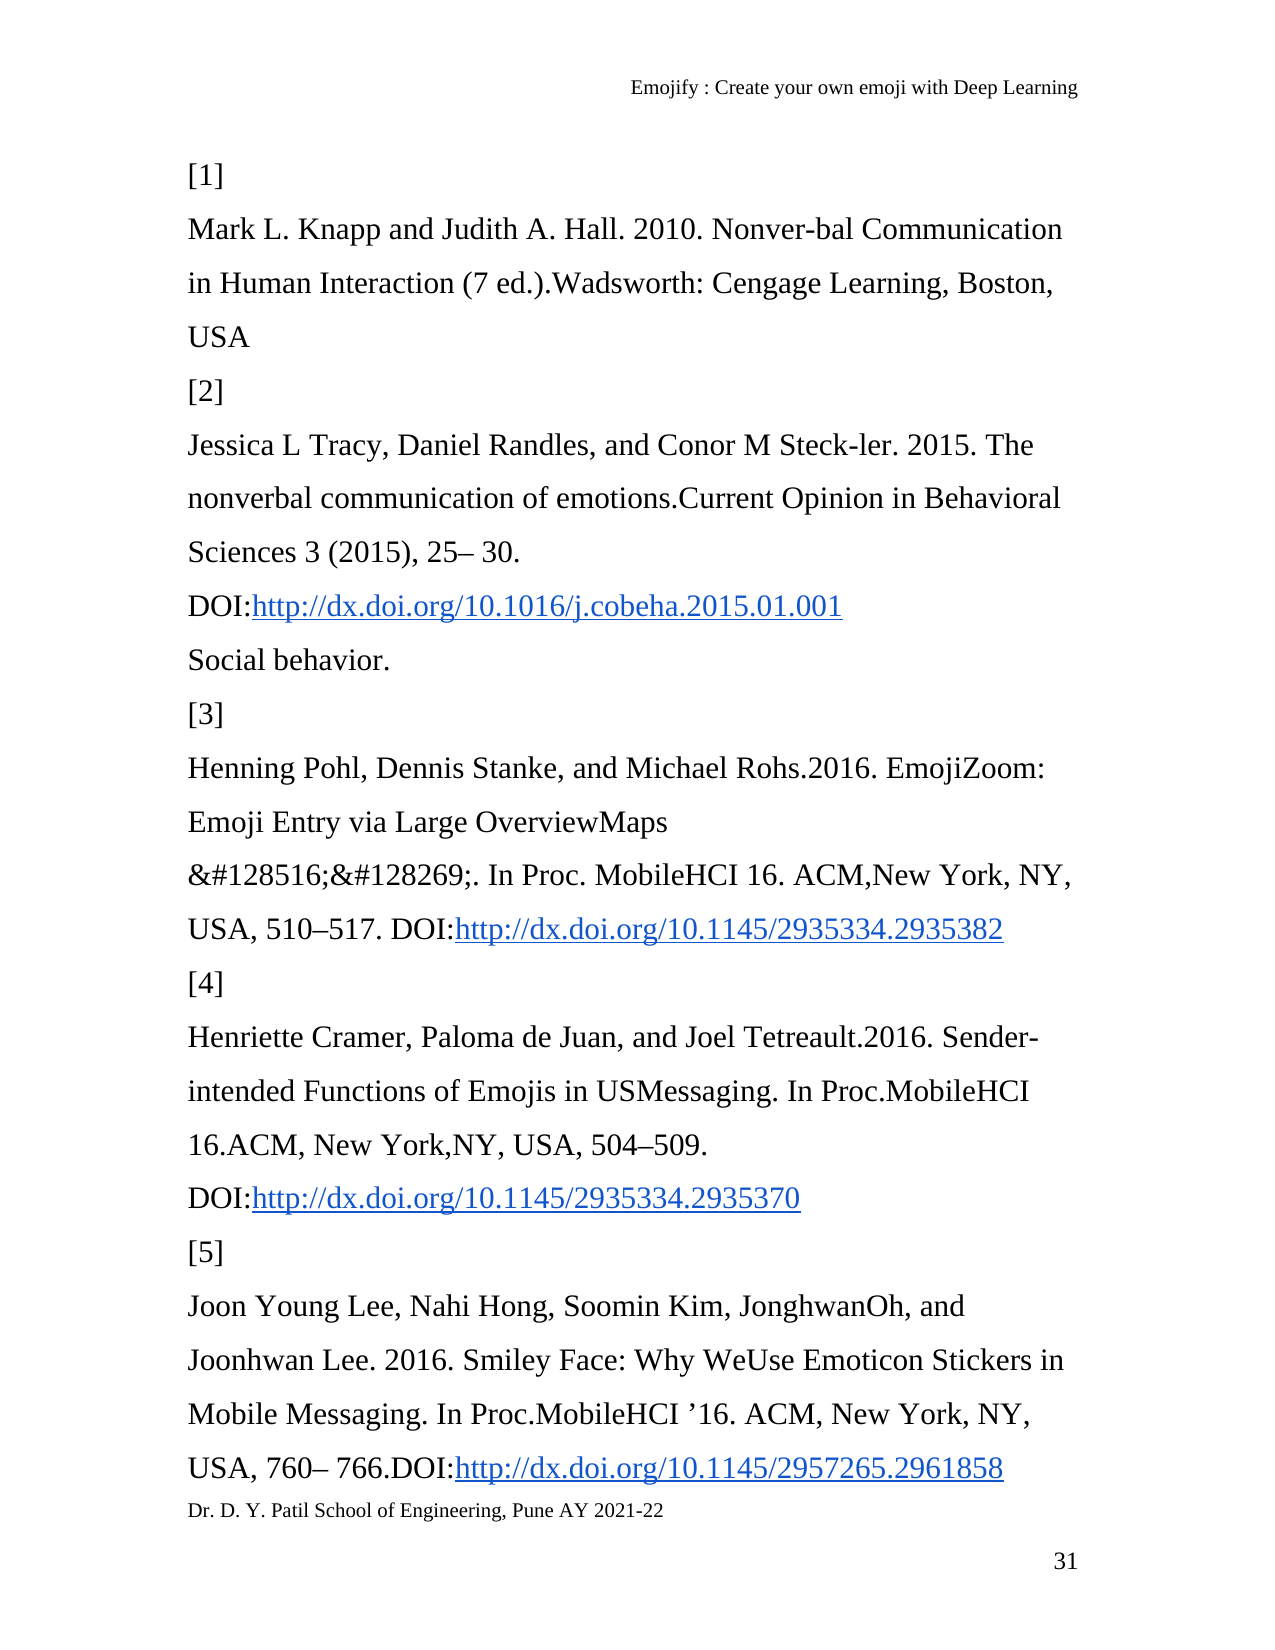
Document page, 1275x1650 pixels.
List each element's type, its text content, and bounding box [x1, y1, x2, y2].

text Social behavior. [187, 641, 1078, 677]
text [3] [187, 695, 1078, 731]
text [5] [187, 1234, 1078, 1269]
text [2] [187, 372, 1078, 408]
text [4] [187, 964, 1078, 1000]
text Jessica L Tracy, Daniel Randles, and Conor M Steck-ler. 2015. The nonverbal communication of emotions.Current Opinion in Behavioral Sciences 3 (2015), 25– 30. [187, 426, 1078, 569]
text [1] [187, 157, 1078, 192]
text &#128516;&#128269;. In Proc. MobileHCI 16. ACM,New York, NY, USA, 510–517. DOI:http://dx.doi.org/10.1145/2935334.2935382 [187, 857, 1078, 946]
text Henriette Cramer, Paloma de Juan, and Joel Tetreault.2016. Sender-intended Functions of Emojis in USMessaging. In Proc.MobileHCI 16.ACM, New York,NY, USA, 504–509. DOI:http://dx.doi.org/10.1145/2935334.2935370 [187, 1018, 1078, 1216]
text Henning Pohl, Dennis Stanke, and Michael Rohs.2016. EmojiZoom: Emoji Entry via Large OverviewMaps [187, 749, 1078, 839]
text Joon Young Lee, Nahi Hong, Soomin Kim, JonghwanOh, and Joonhwan Lee. 2016. Smiley Face: Why WeUse Emoticon Stickers in Mobile Messaging. In Proc.MobileHCI ’16. ACM, New York, NY, USA, 760– 766.DOI:http://dx.doi.org/10.1145/2957265.2961858 [187, 1287, 1078, 1485]
text Mark L. Knapp and Judith A. Hall. 2010. Nonver-bal Communication in Human Interaction (7 ed.).Wadsworth: Cengage Learning, Boston, USA [187, 210, 1078, 354]
text DOI:http://dx.doi.org/10.1016/j.cobeha.2015.01.001 [187, 587, 1078, 623]
